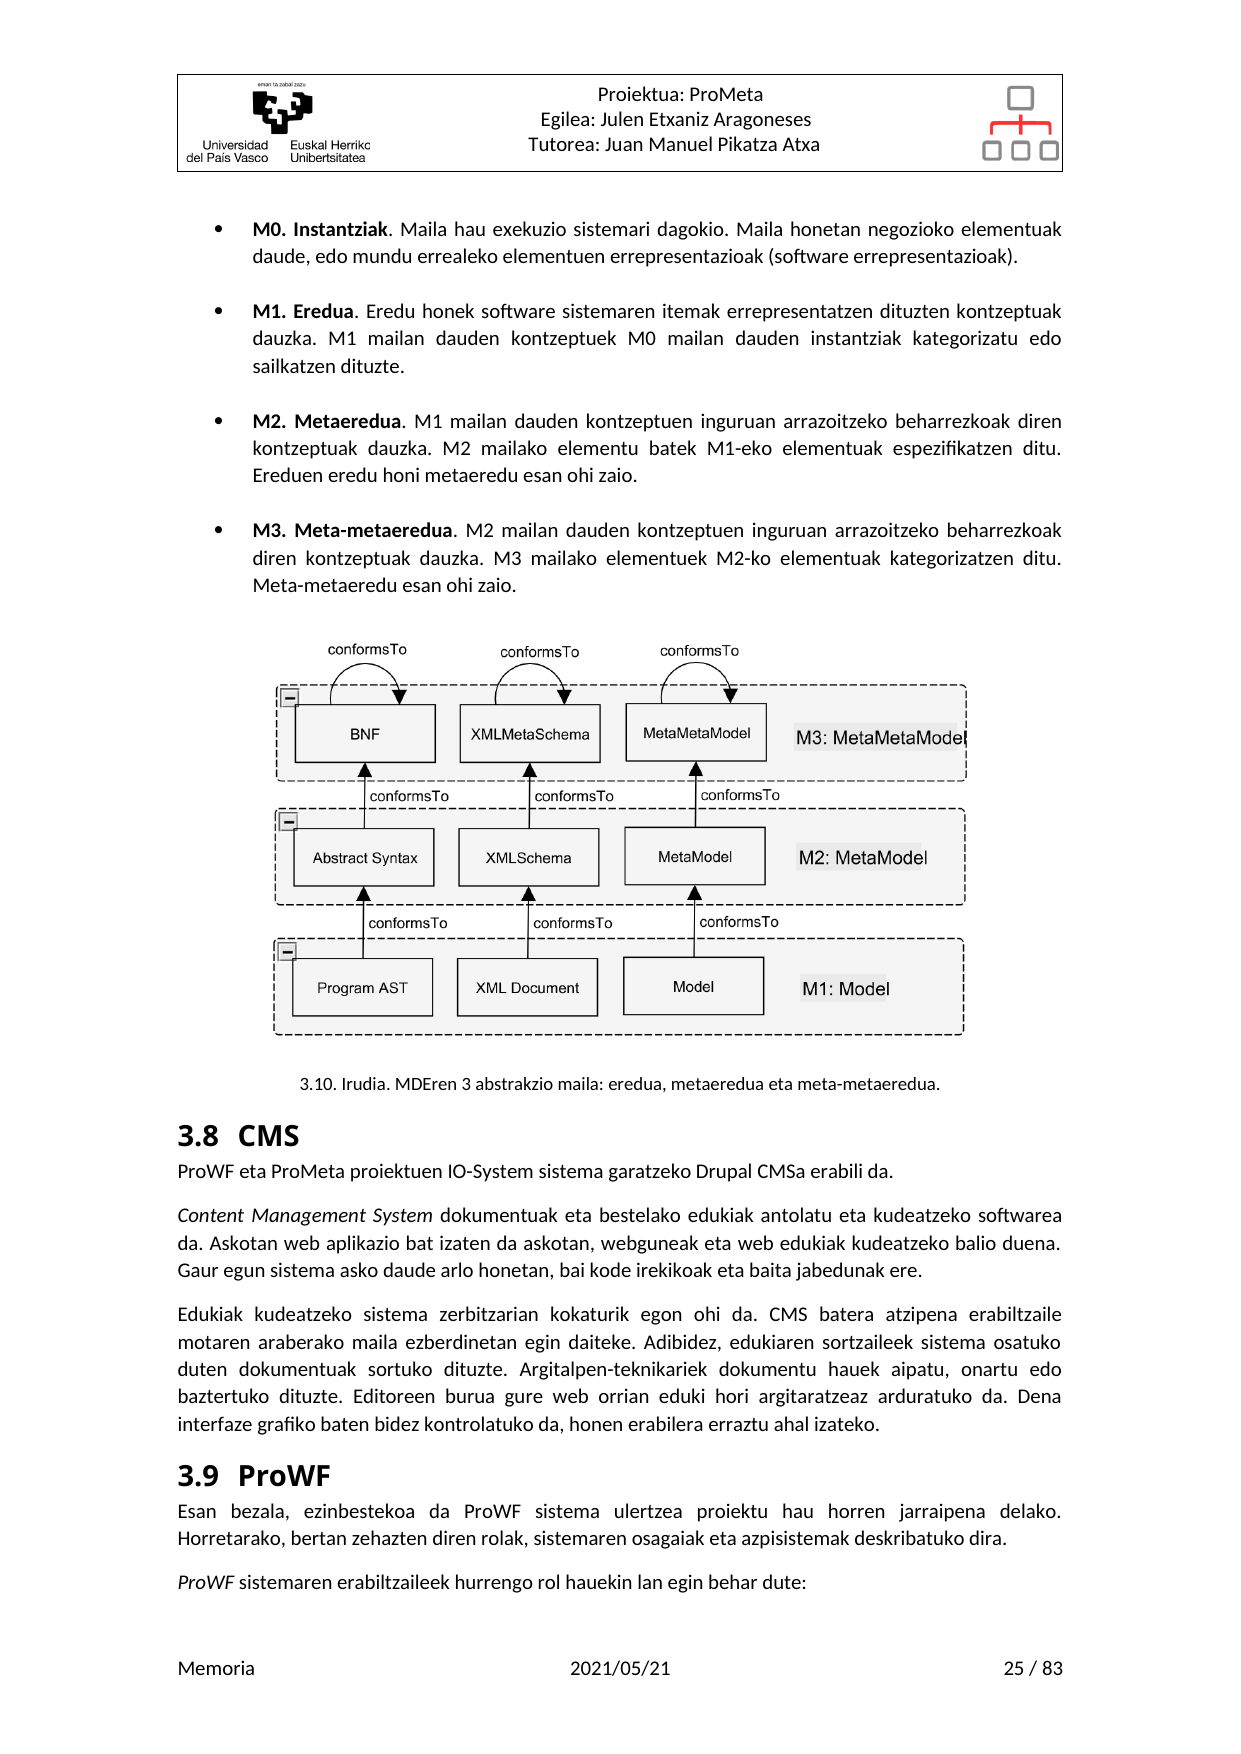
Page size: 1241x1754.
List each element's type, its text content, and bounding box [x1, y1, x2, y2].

picture [255, 616, 985, 1054]
text ProWF eta ProMeta proiektuen IO-System sistema garatzeko Drupal CMSa erabili da. [177, 1158, 1063, 1184]
text Content Management System dokumentuak eta bestelako edukiak antolatu eta kudeatzeko softwarea da. Askotan web aplikazio bat izaten da askotan, webguneak eta web edukiak kudeatzeko balio duena. Gaur egun sistema asko daude arlo honetan, bai kode irekikoak eta baita jabedunak ere. [177, 1203, 1063, 1283]
list M0. Instantziak. Maila hau exekuzio sistemari dagokio. Maila honetan negozioko elementuak daude, edo mundu errealeko elementuen errepresentazioak (software errepresentazioak). [215, 216, 1063, 269]
subtitle ProWF [177, 1455, 1063, 1495]
list M1. Eredua. Eredu honek software sistemaren itemak errepresentatzen dituzten kontzeptuak dauzka. M1 mailan dauden kontzeptuek M0 mailan dauden instantziak kategorizatu edo sailkatzen dituzte. [215, 298, 1063, 378]
list M3. Meta-metaeredua. M2 mailan dauden kontzeptuen inguruan arrazoitzeko beharrezkoak diren kontzeptuak dauzka. M3 mailako elementuek M2-ko elementuak kategorizatzen ditu. Meta-metaeredu esan ohi zaio. [215, 517, 1063, 598]
picture [978, 80, 1060, 162]
text Edukiak kudeatzeko sistema zerbitzarian kokaturik egon ohi da. CMS batera atzipena erabiltzaile motaren araberako maila ezberdinetan egin daiteke. Adibidez, edukiaren sortzaileek sistema osatuko duten dokumentuak sortuko dituzte. Argitalpen-teknikariek dokumentu hauek aipatu, onartu edo baztertuko dituzte. Editoreen burua gure web orrian eduki hori argitaratzeaz arduratuko da. Dena interfaze grafiko baten bidez kontrolatuko da, honen erabilera erraztu ahal izateko. [177, 1301, 1063, 1436]
picture [182, 80, 370, 162]
text ProWF sistemaren erabiltzaileek hurrengo rol hauekin lan egin behar dute: [177, 1569, 1063, 1595]
list M2. Metaeredua. M1 mailan dauden kontzeptuen inguruan arrazoitzeko beharrezkoak diren kontzeptuak dauzka. M2 mailako elementu batek M1-eko elementuak espezifikatzen ditu. Ereduen eredu honi metaeredu esan ohi zaio. [215, 408, 1063, 488]
text Esan bezala, ezinbestekoa da ProWF sistema ulertzea proiektu hau horren jarraipena delako. Horretarako, bertan zehazten diren rolak, sistemaren osagaiak eta azpisistemak deskribatuko dira. [177, 1498, 1063, 1551]
subtitle CMS [177, 1116, 1063, 1155]
